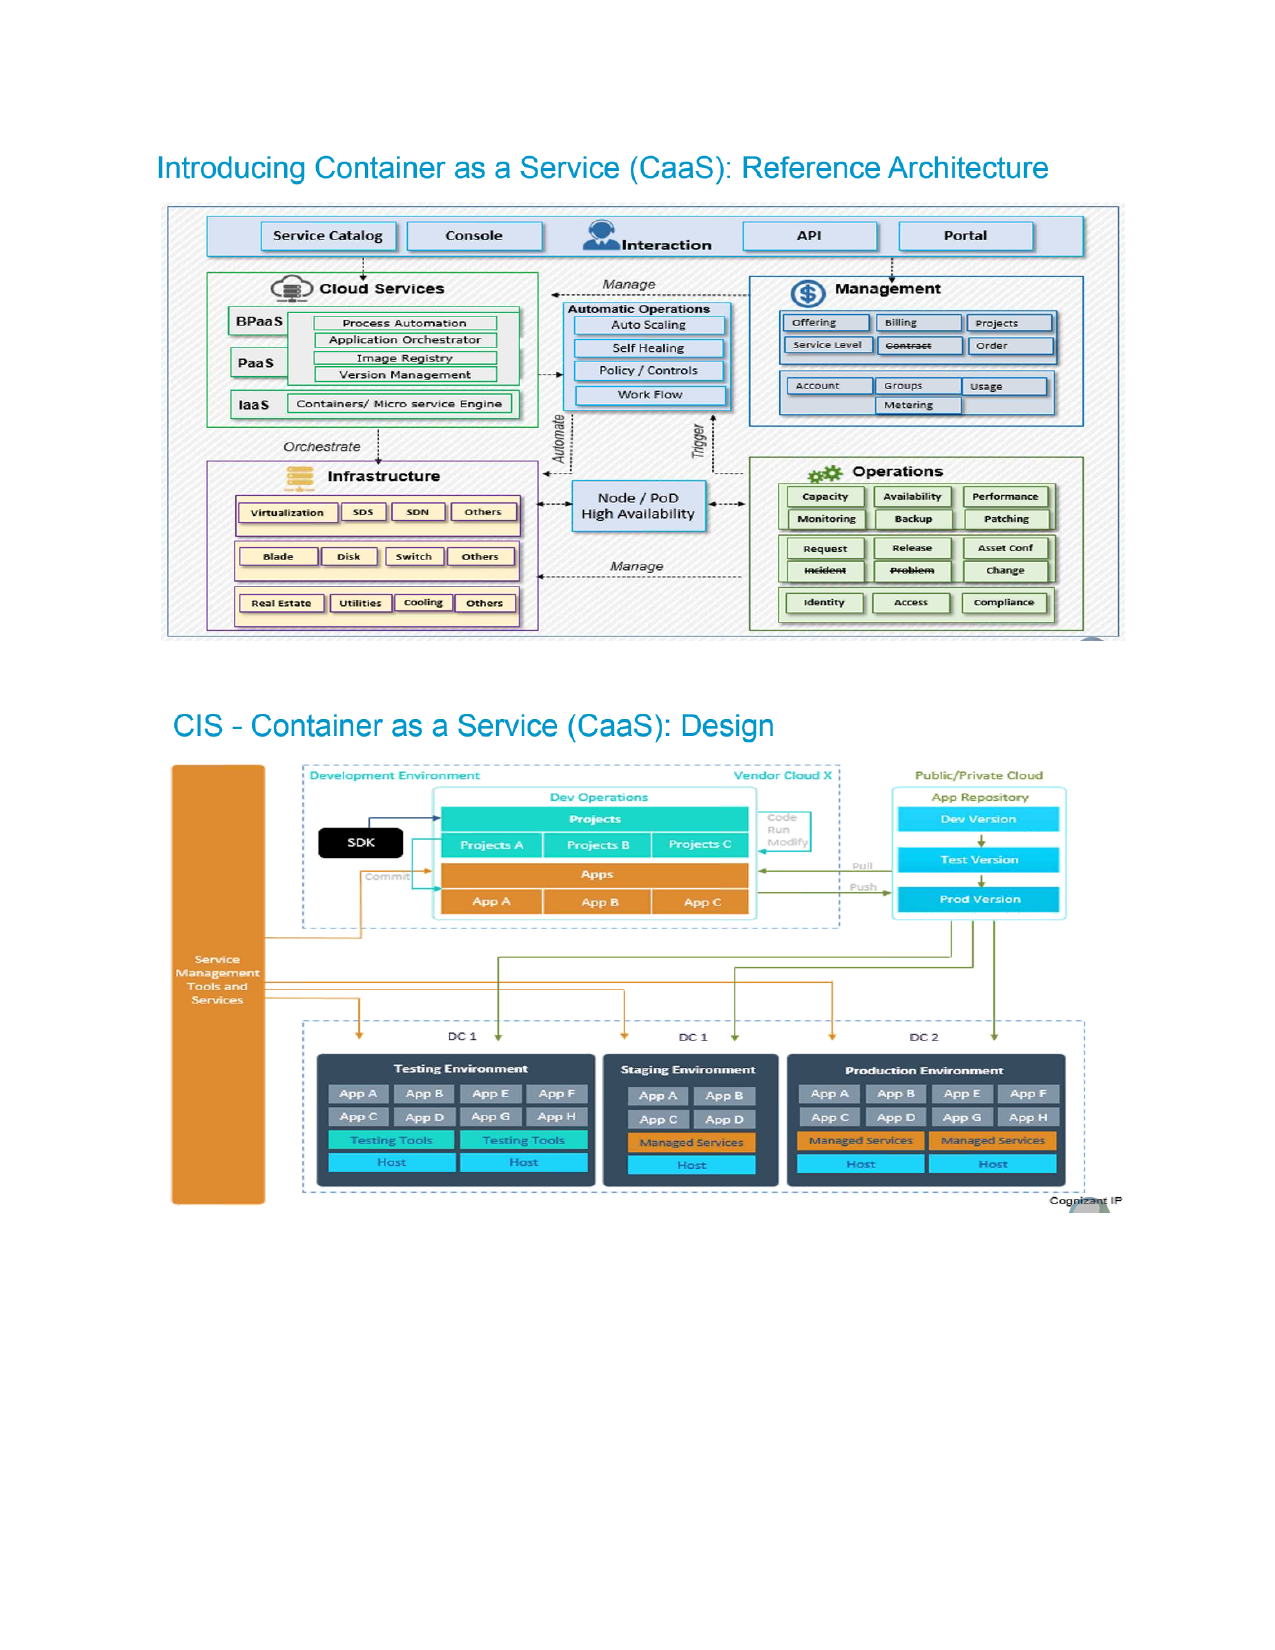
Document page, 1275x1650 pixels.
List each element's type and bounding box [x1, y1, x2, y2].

picture [150, 706, 1125, 1213]
picture [150, 150, 1125, 641]
